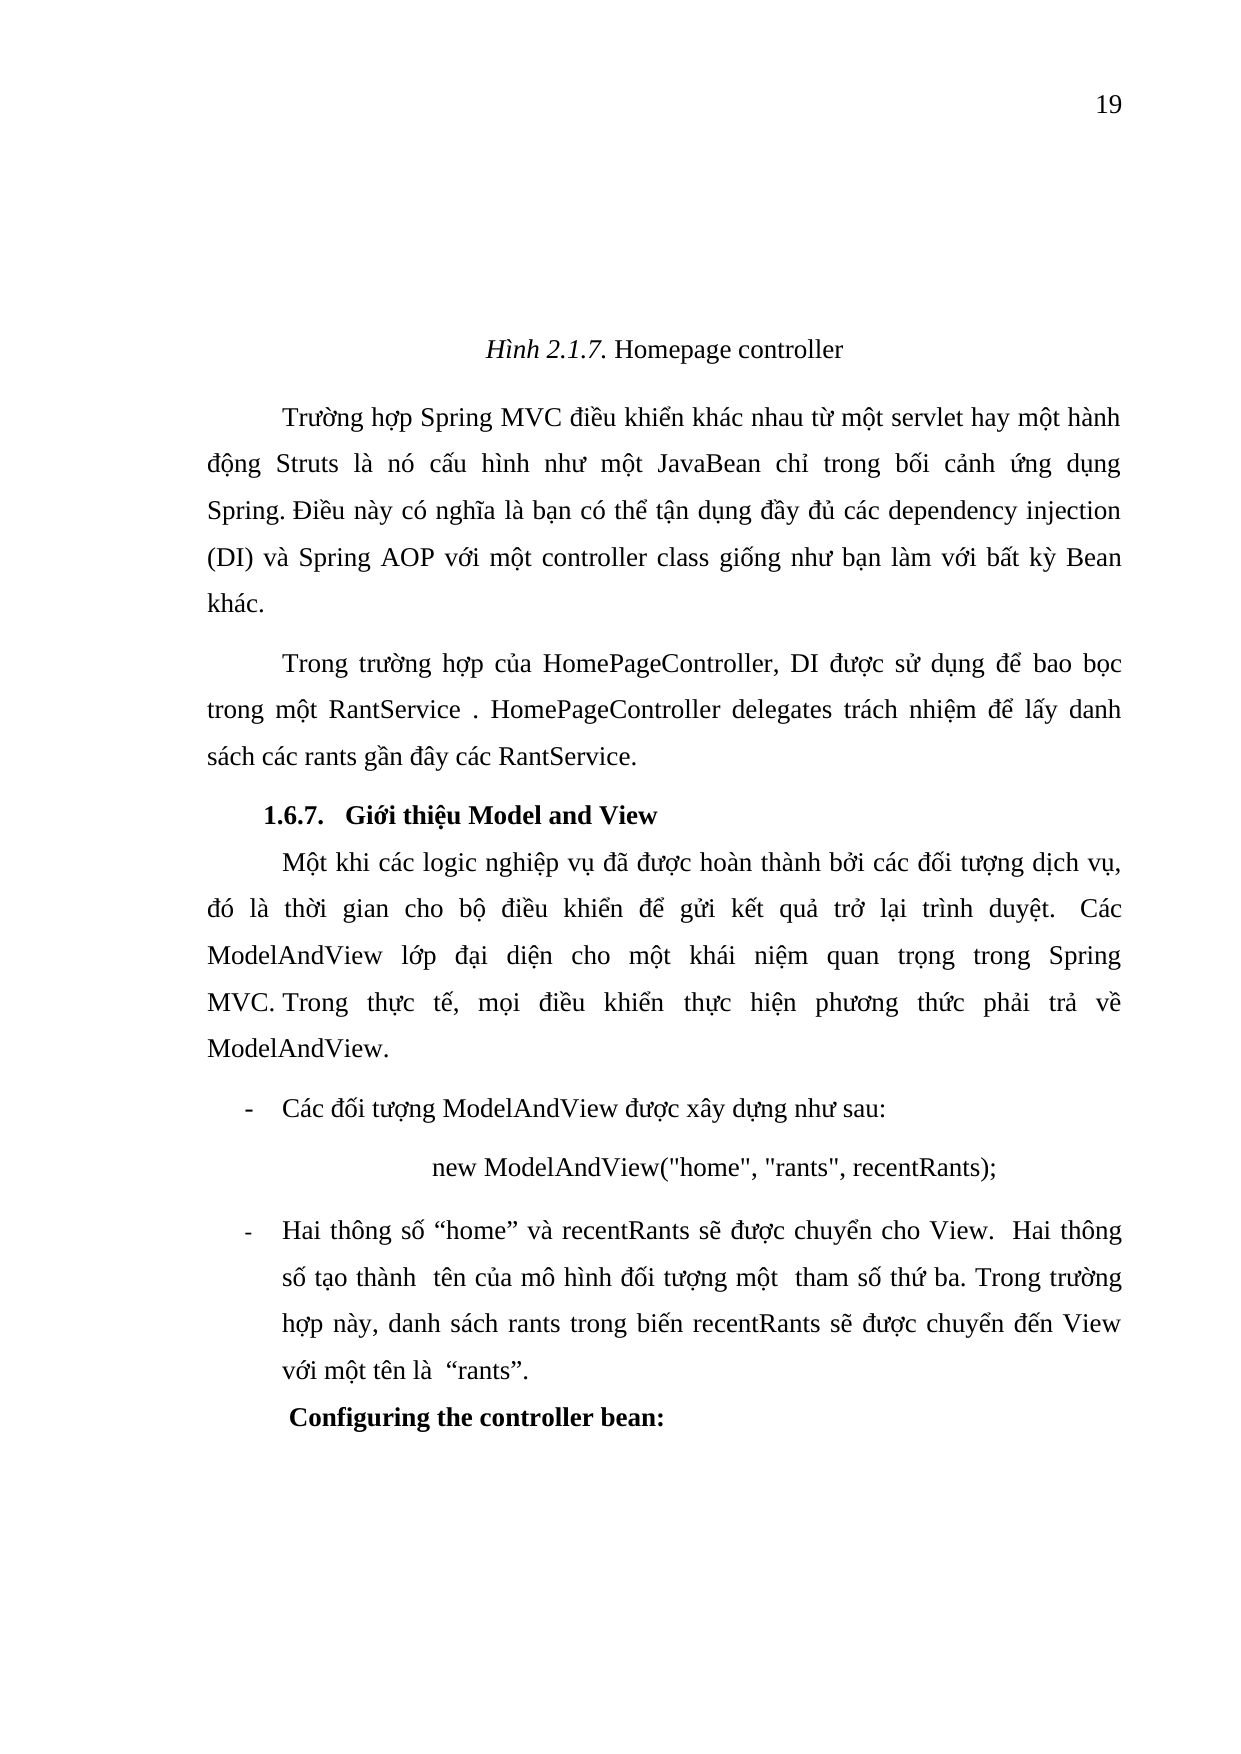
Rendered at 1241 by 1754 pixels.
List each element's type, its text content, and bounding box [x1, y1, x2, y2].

list Giới thiệu Model and View [263, 799, 1111, 830]
text Trường hợp Spring MVC điều khiển khác nhau từ một servlet hay một hành động Struts là nó cấu hình như một JavaBean chỉ trong bối cảnh ứng dụng Spring. Điều này có nghĩa là bạn có thể tận dụng đầy đủ các dependency injection (DI) và Spring AOP với một controller class giống như bạn làm với bất kỳ Bean khác. [207, 401, 1122, 619]
list Hai thông số “home” và recentRants sẽ được chuyển cho View. Hai thông số tạo thành tên của mô hình đối tượng một tham số thứ ba. Trong trường hợp này, danh sách rants trong biến recentRants sẽ được chuyển đến View với một tên là “rants”. [244, 1214, 1122, 1385]
text Trong trường hợp của HomePageController, DI được sử dụng để bao bọc trong một RantService . HomePageController delegates trách nhiệm để lấy danh sách các rants gần đây các RantService. [207, 647, 1122, 771]
text Một khi các logic nghiệp vụ đã được hoàn thành bởi các đối tượng dịch vụ, đó là thời gian cho bộ điều khiển để gửi kết quả trở lại trình duyệt. Các ModelAndView lớp đại diện cho một khái niệm quan trọng trong Spring MVC. Trong thực tế, mọi điều khiển thực hiện phương thức phải trả về ModelAndView. [207, 846, 1122, 1064]
text Configuring the controller bean: [282, 1401, 1122, 1432]
list Các đối tượng ModelAndView được xây dựng như sau: [244, 1092, 1122, 1123]
text new ModelAndView("home", "rants", recentRants); [357, 1151, 1122, 1182]
